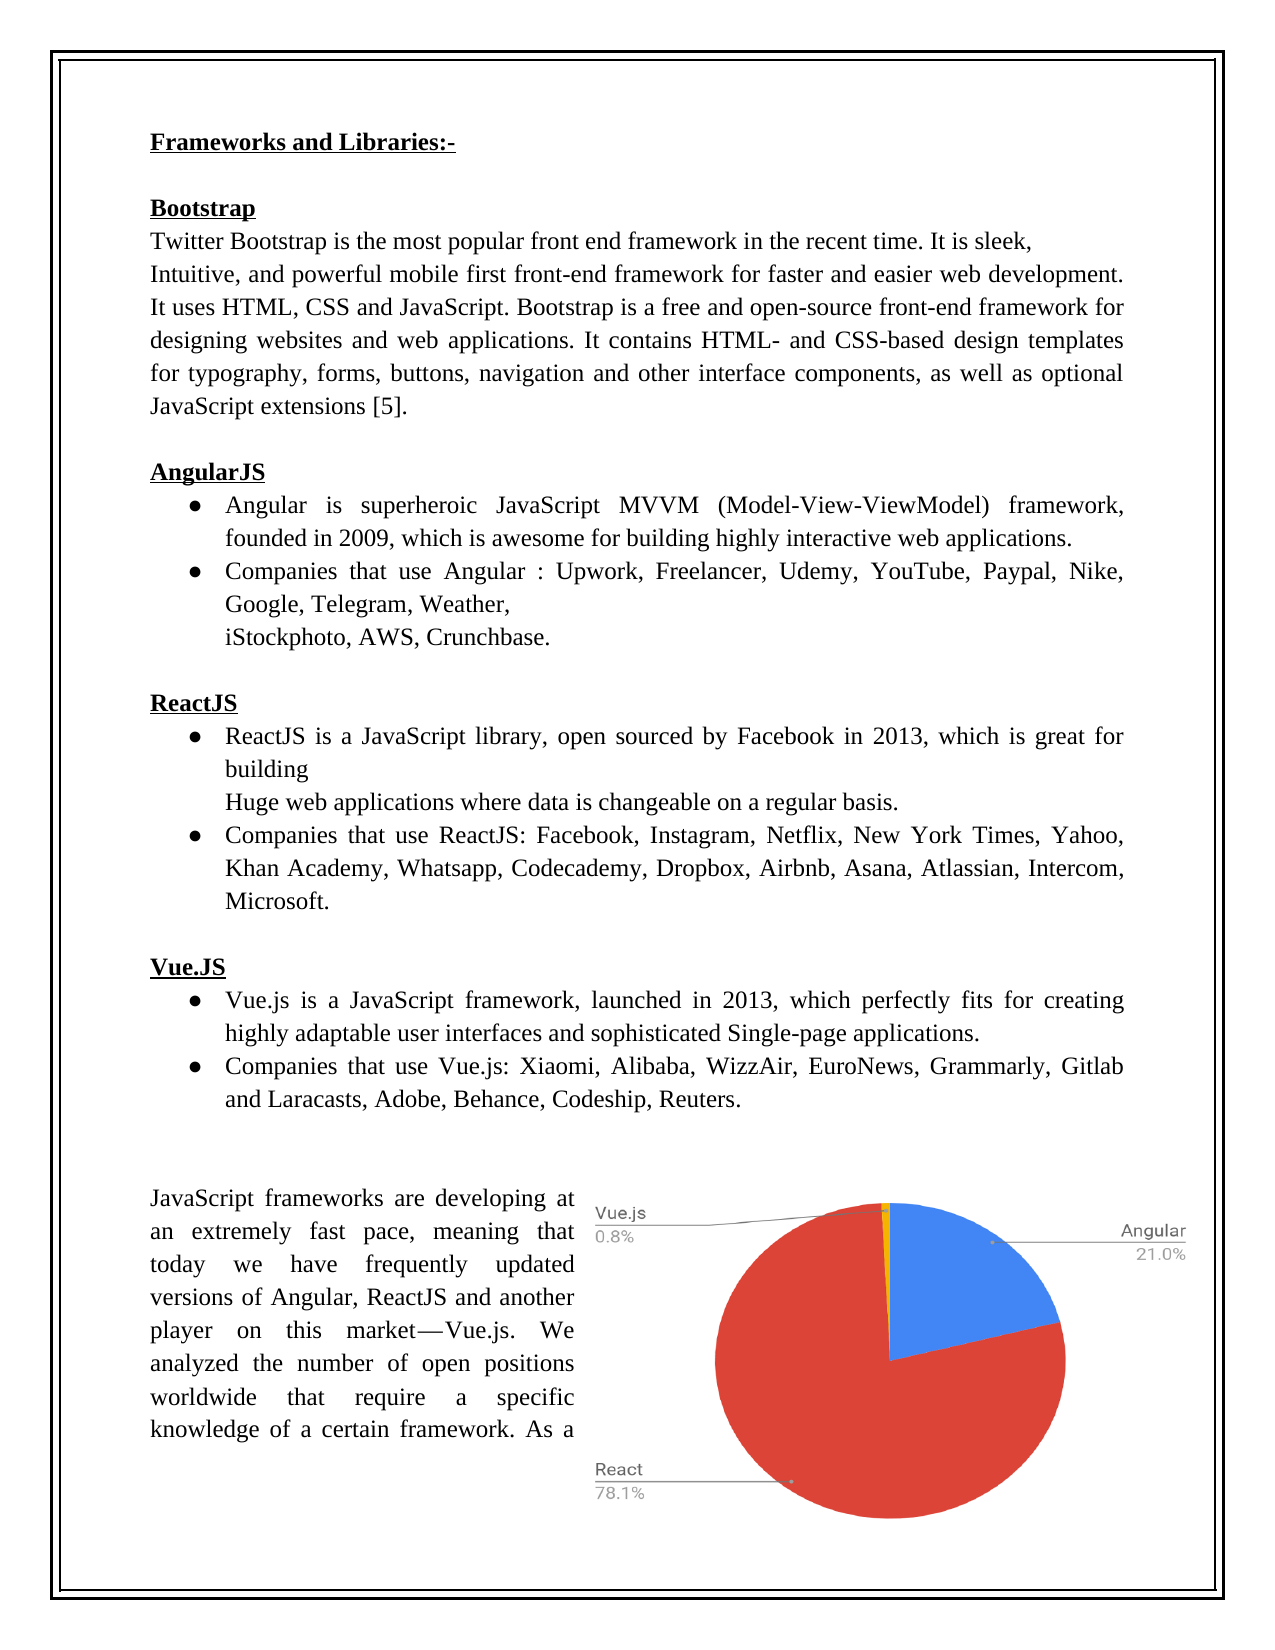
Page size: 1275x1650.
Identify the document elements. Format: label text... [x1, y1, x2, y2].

list Companies that use ReactJS: Facebook, Instagram, Netflix, New York Times, Yahoo, Khan Academy, Whatsapp, Codecademy, Dropbox, Airbnb, Asana, Atlassian, Intercom, Microsoft. [187, 820, 1125, 915]
text Frameworks and Libraries:- [150, 127, 1125, 156]
list Companies that use Angular : Upwork, Freelancer, Udemy, YouTube, Paypal, Nike, Google, Telegram, Weather, [187, 556, 1125, 618]
text ReactJS [150, 688, 1125, 717]
text Intuitive, and powerful mobile first front-end framework for faster and easier web development. It uses HTML, CSS and JavaScript. Bootstrap is a free and open-source front-end framework for designing websites and web applications. It contains HTML- and CSS-based design templates for typography, forms, buttons, navigation and other interface components, as well as optional JavaScript extensions. [150, 259, 1125, 420]
picture [575, 1185, 1205, 1536]
text iStockphoto, AWS, Crunchbase. [225, 622, 1125, 651]
text AngularJS [150, 457, 1125, 486]
list Vue.js is a JavaScript framework, launched in 2013, which perfectly fits for creating highly adaptable user interfaces and sophisticated Single-page applications. [187, 985, 1125, 1047]
list Companies that use Vue.js: Xiaomi, Alibaba, WizzAir, EuroNews, Grammarly, Gitlab and Laracasts, Adobe, Behance, Codeship, Reuters. [187, 1051, 1125, 1113]
text Vue.JS [150, 952, 1125, 981]
list Angular is superheroic JavaScript MVVM (Model-View-ViewModel) framework, founded in 2009, which is awesome for building highly interactive web applications. [187, 490, 1125, 552]
text Huge web applications where data is changeable on a regular basis. [225, 787, 1125, 816]
list ReactJS is a JavaScript library, open sourced by Facebook in 2013, which is great for building [187, 721, 1125, 783]
text Twitter Bootstrap is the most popular front end framework in the recent time. It is sleek, [150, 226, 1125, 254]
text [150, 1183, 1125, 1443]
text Bootstrap [150, 193, 1125, 222]
